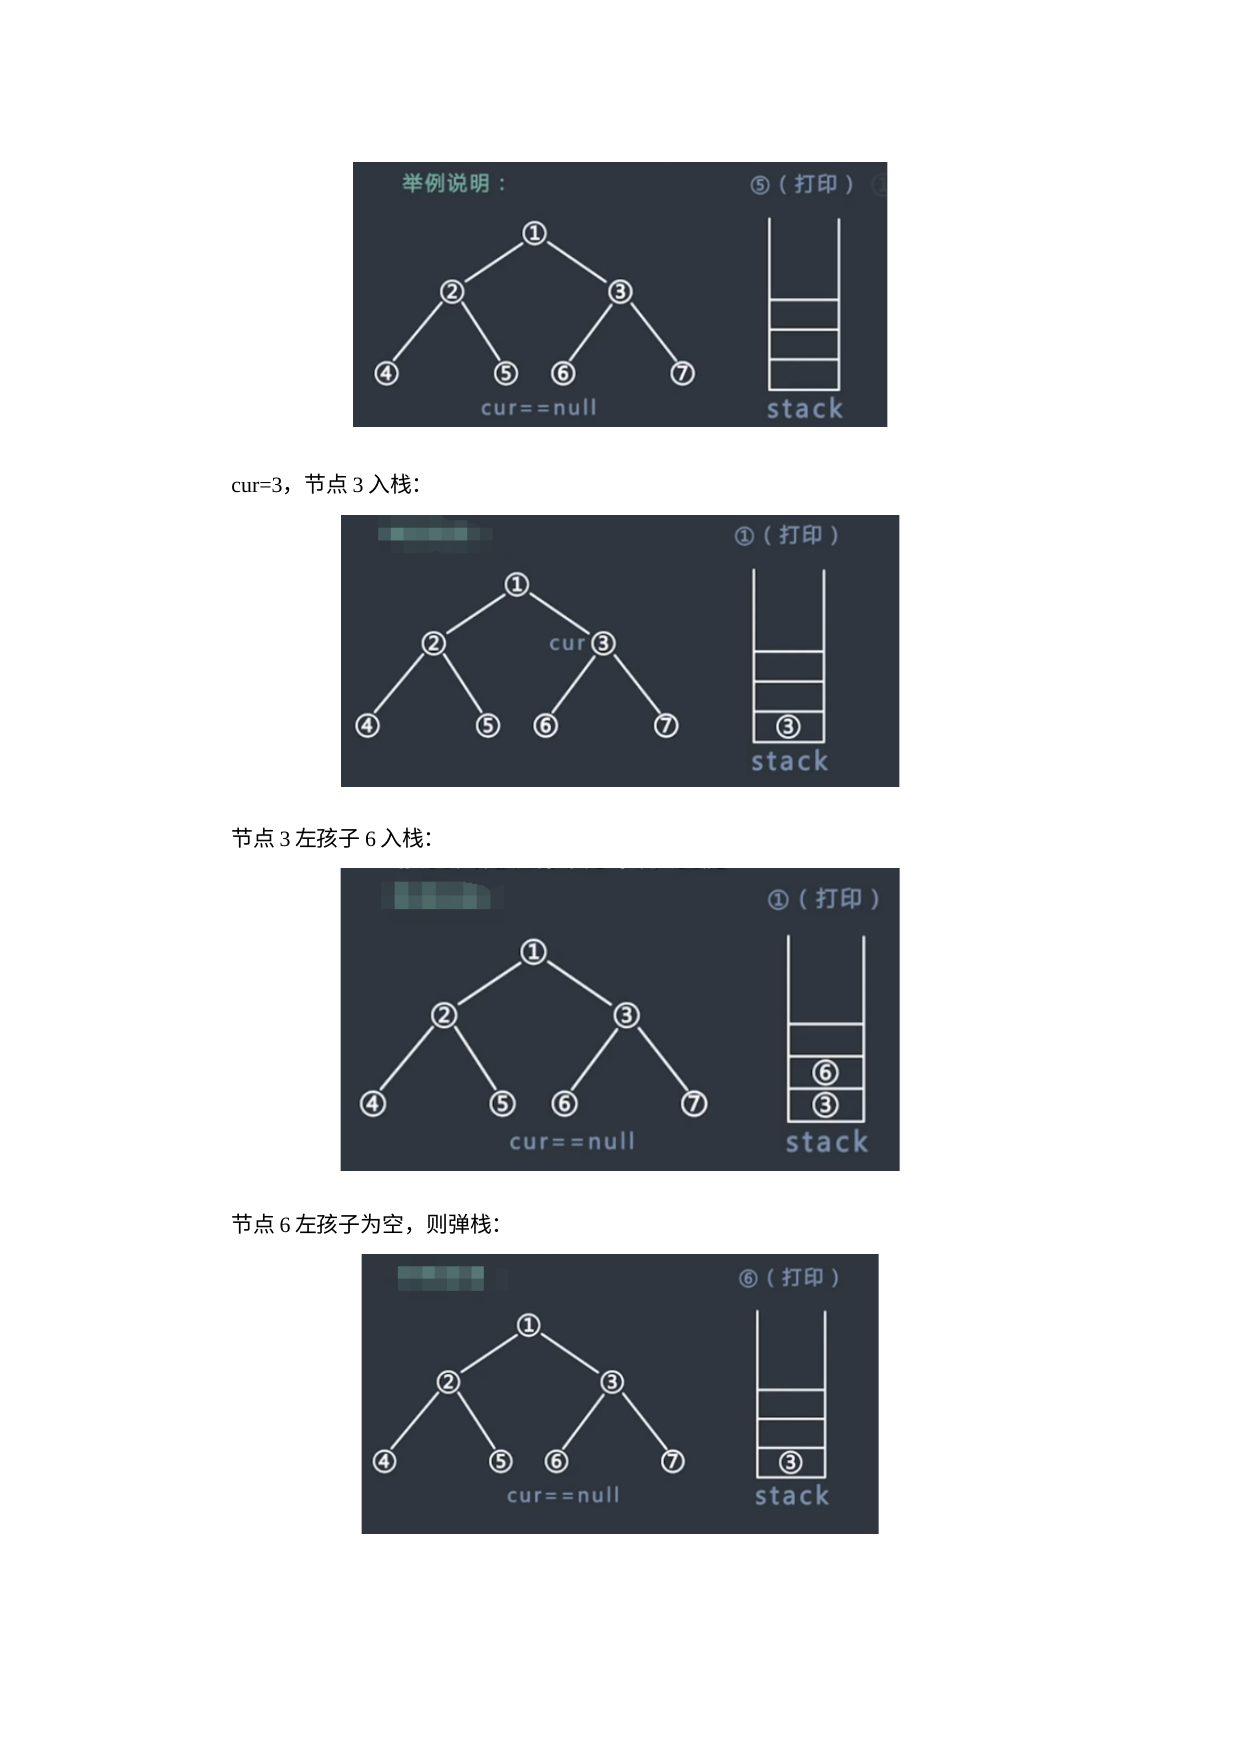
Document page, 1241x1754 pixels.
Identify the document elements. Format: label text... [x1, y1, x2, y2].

picture [361, 1254, 879, 1534]
text 节点6左孩子为空，则弹栈： [187, 1206, 1053, 1239]
text cur=3，节点3入栈： [187, 467, 1053, 499]
picture [341, 515, 900, 787]
text 节点3左孩子6入栈： [187, 821, 1053, 853]
picture [353, 162, 888, 427]
picture [340, 868, 900, 1171]
